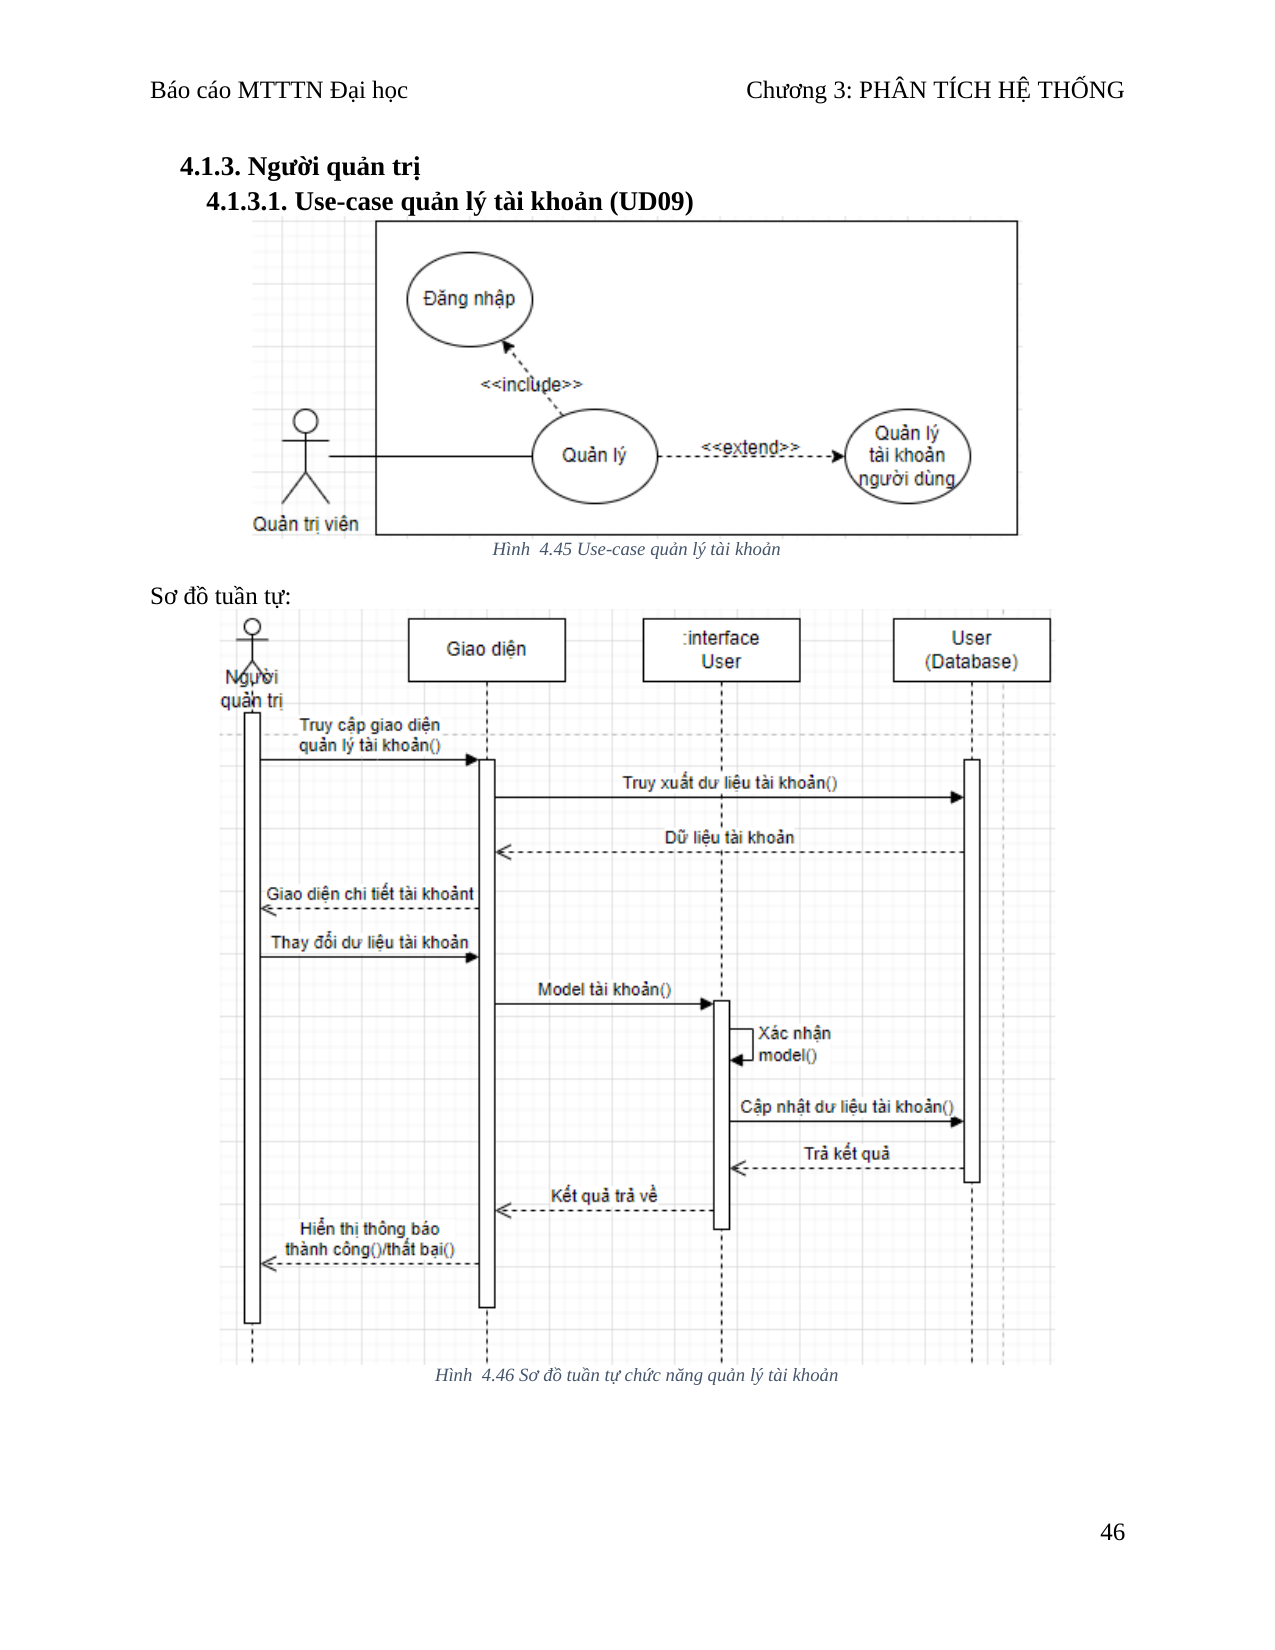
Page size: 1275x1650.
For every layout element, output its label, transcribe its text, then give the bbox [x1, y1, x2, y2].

text Sơ đồ tuần tự: [150, 581, 1125, 609]
picture [219, 609, 1056, 1365]
subtitle Người quản trị [180, 150, 1125, 181]
subtitle Use-case quản lý tài khoản (UD09) [206, 185, 1125, 216]
picture [252, 216, 1023, 539]
